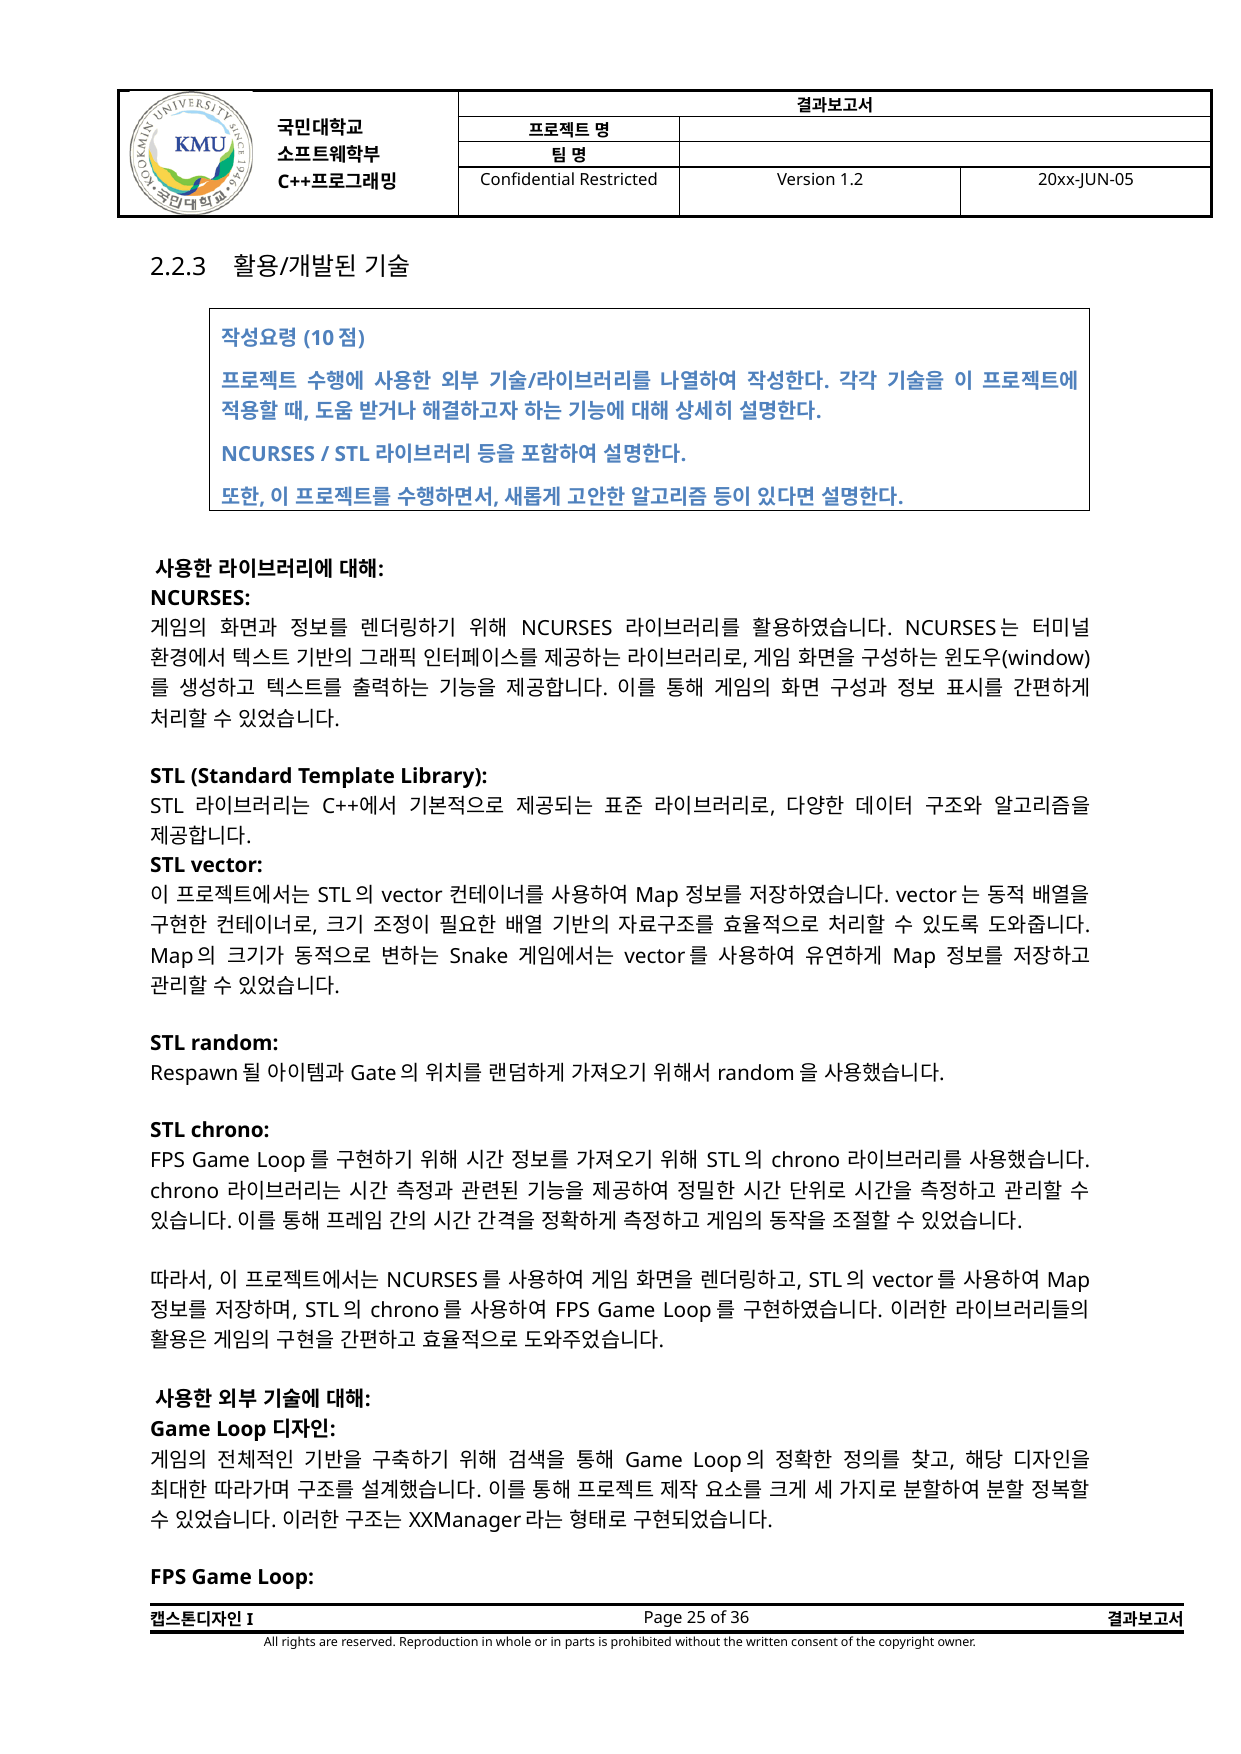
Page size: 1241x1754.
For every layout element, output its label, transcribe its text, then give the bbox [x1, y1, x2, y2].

text Respawn될 아이템과 Gate의 위치를 랜덤하게 가져오기 위해서 random을 사용했습니다. [150, 1056, 1090, 1087]
text 사용한 외부 기술에 대해: [150, 1382, 1090, 1413]
picture [129, 91, 253, 215]
text 따라서, 이 프로젝트에서는 NCURSES를 사용하여 게임 화면을 렌더링하고, STL의 vector를 사용하여 Map 정보를 저장하며, STL의 chrono를 사용하여 FPS Game Loop를 구현하였습니다. 이러한 라이브러리들의 활용은 게임의 구현을 간편하고 효율적으로 도와주었습니다. [150, 1263, 1090, 1354]
table_header 작성요령 (10점) 프로젝트 수행에 사용한 외부 기술/라이브러리를 나열하여 작성한다. 각각 기술을 이 프로젝트에 적용할 때, 도움 받거나 해결하고자 하는 기능에 대해 상세히 설명한다. NCURSES / STL 라이브러리 등을 포함하여 설명한다. 또한, 이 프로젝트를 수행하면서, 새롭게 고안한 알고리즘 등이 있다면 설명한다. [210, 309, 1089, 510]
text FPS Game Loop: [150, 1562, 1090, 1591]
text 사용한 라이브러리에 대해: [150, 552, 1090, 583]
text STL chrono: [150, 1115, 1090, 1143]
subtitle 활용/개발된 기술 [150, 246, 1090, 283]
text STL random: [150, 1028, 1090, 1056]
text Game Loop 디자인: [150, 1413, 1090, 1443]
text FPS Game Loop를 구현하기 위해 시간 정보를 가져오기 위해 STL의 chrono 라이브러리를 사용했습니다. chrono 라이브러리는 시간 측정과 관련된 기능을 제공하여 정밀한 시간 단위로 시간을 측정하고 관리할 수 있습니다. 이를 통해 프레임 간의 시간 간격을 정확하게 측정하고 게임의 동작을 조절할 수 있었습니다. [150, 1143, 1090, 1234]
text STL 라이브러리는 C++에서 기본적으로 제공되는 표준 라이브러리로, 다양한 데이터 구조와 알고리즘을 제공합니다. [150, 789, 1090, 850]
text 이 프로젝트에서는 STL의 vector 컨테이너를 사용하여 Map 정보를 저장하였습니다. vector는 동적 배열을 구현한 컨테이너로, 크기 조정이 필요한 배열 기반의 자료구조를 효율적으로 처리할 수 있도록 도와줍니다. Map의 크기가 동적으로 변하는 Snake 게임에서는 vector를 사용하여 유연하게 Map 정보를 저장하고 관리할 수 있었습니다. [150, 878, 1090, 999]
text 게임의 전체적인 기반을 구축하기 위해 검색을 통해 Game Loop의 정확한 정의를 찾고, 해당 디자인을 최대한 따라가며 구조를 설계했습니다. 이를 통해 프로젝트 제작 요소를 크게 세 가지로 분할하여 분할 정복할 수 있었습니다. 이러한 구조는 XXManager라는 형태로 구현되었습니다. [150, 1443, 1090, 1534]
text STL vector: [150, 850, 1090, 878]
text NCURSES: [150, 583, 1090, 611]
text 게임의 화면과 정보를 렌더링하기 위해 NCURSES 라이브러리를 활용하였습니다. NCURSES는 터미널 환경에서 텍스트 기반의 그래픽 인터페이스를 제공하는 라이브러리로, 게임 화면을 구성하는 윈도우(window)를 생성하고 텍스트를 출력하는 기능을 제공합니다. 이를 통해 게임의 화면 구성과 정보 표시를 간편하게 처리할 수 있었습니다. [150, 611, 1090, 732]
text STL (Standard Template Library): [150, 761, 1090, 789]
